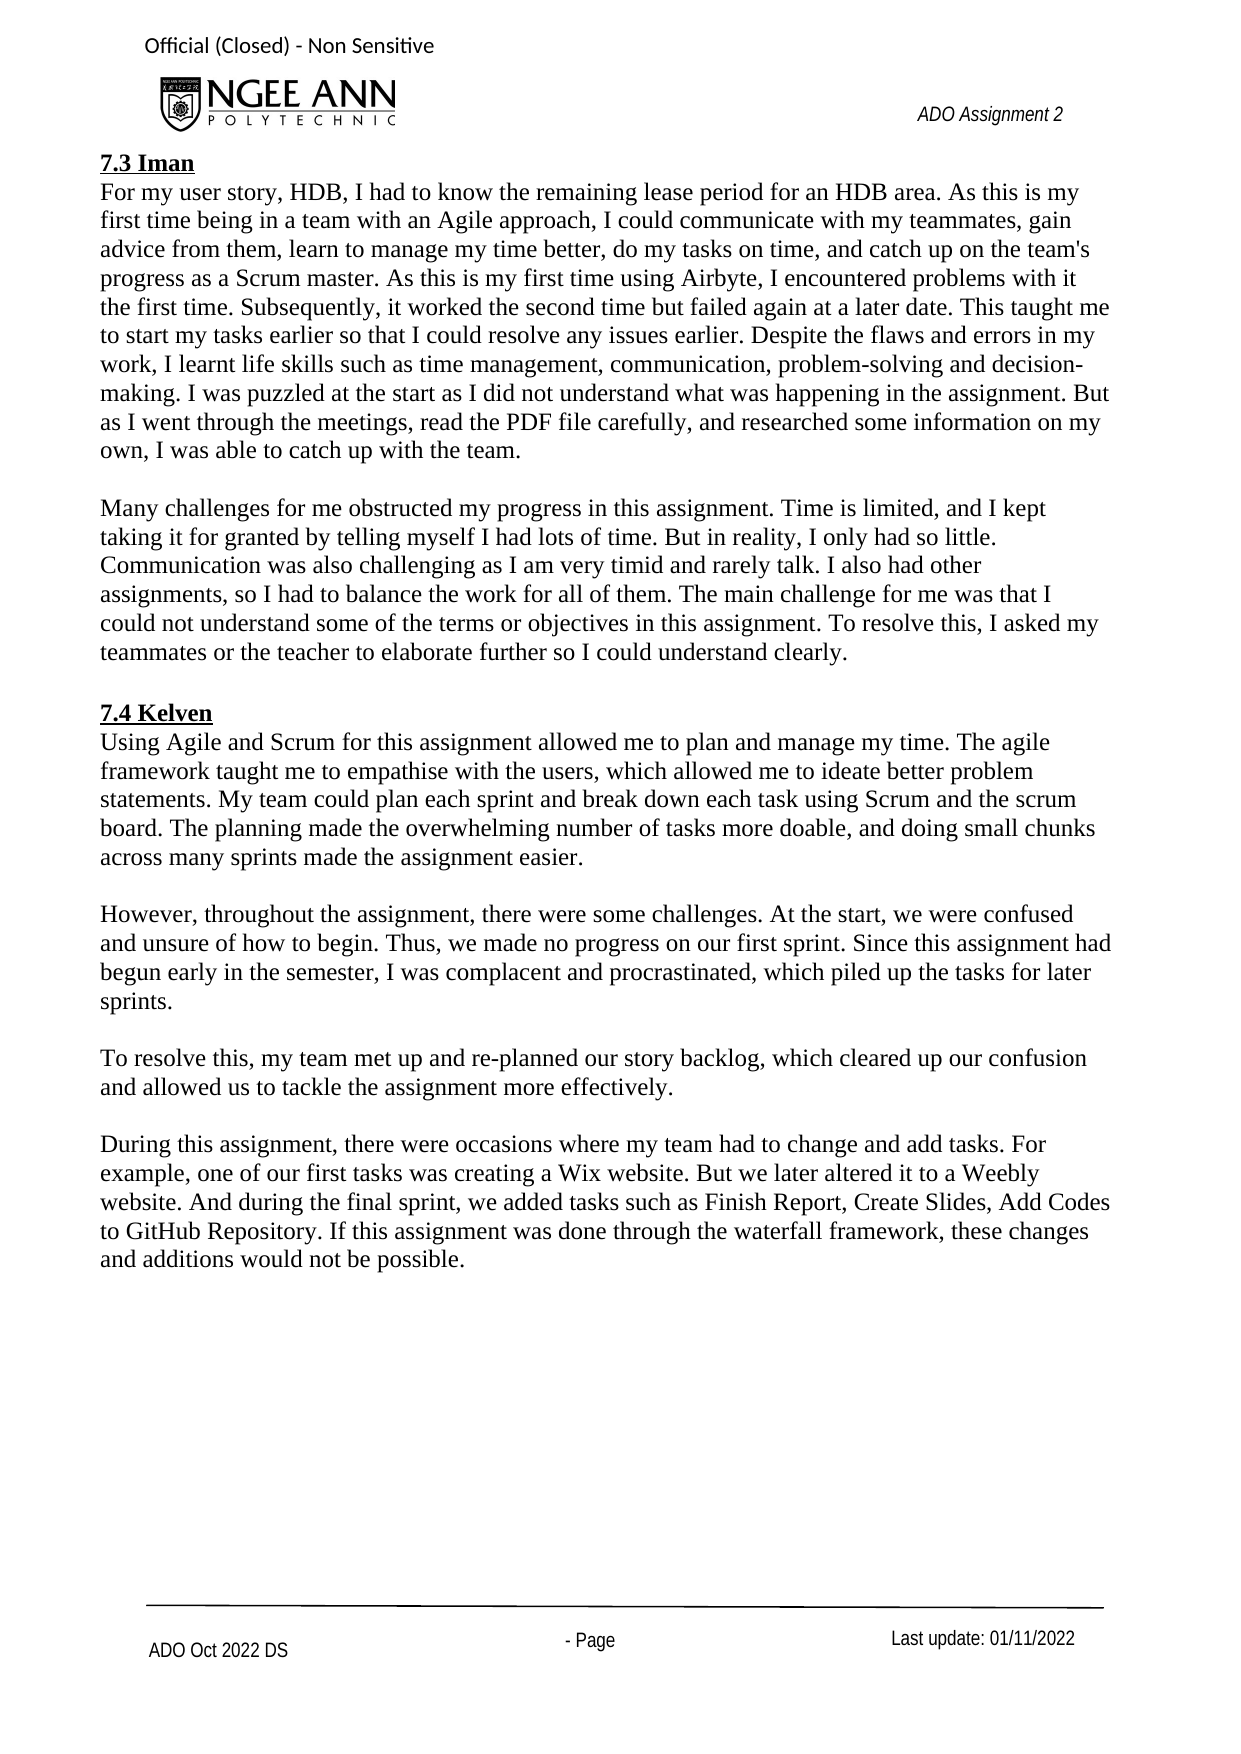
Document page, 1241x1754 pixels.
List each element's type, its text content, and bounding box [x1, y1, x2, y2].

text To resolve this, my team met up and re-planned our story backlog, which cleared up our confusion and allowed us to tackle the assignment more effectively. [100, 1043, 1113, 1101]
text Many challenges for me obstructed my progress in this assignment. Time is limited, and I kept taking it for granted by telling myself I had lots of time. But in reality, I only had so little. Communication was also challenging as I am very timid and rarely talk. I also had other assignments, so I had to balance the work for all of them. The main challenge for me was that I could not understand some of the terms or objectives in this assignment. To resolve this, I asked my teammates or the teacher to elaborate further so I could understand clearly. [100, 493, 1113, 665]
text During this assignment, there were occasions where my team had to change and add tasks. For example, one of our first tasks was creating a Wix website. But we later altered it to a Weebly website. And during the final sprint, we added tasks such as Finish Report, Create Slides, Add Codes to GitHub Repository. If this assignment was done through the waterfall framework, these changes and additions would not be possible. [100, 1129, 1113, 1273]
text Using Agile and Scrum for this assignment allowed me to plan and manage my time. The agile framework taught me to empathise with the users, which allowed me to ideate better problem statements. My team could plan each sprint and break down each task using Scrum and the scrum board. The planning made the overwhelming number of tasks more doable, and doing small chunks across many sprints made the assignment easier. [100, 727, 1113, 871]
subtitle 7.3 Iman [100, 148, 1113, 177]
subtitle 7.4 Kelven [100, 698, 1113, 727]
text However, throughout the assignment, there were some challenges. At the start, we were confused and unsure of how to begin. Thus, we made no progress on our first sprint. Since this assignment had begun early in the semester, I was complacent and procrastinated, which piled up the tasks for later sprints. [100, 899, 1113, 1014]
picture [160, 77, 395, 132]
text For my user story, HDB, I had to know the remaining lease period for an HDB area. As this is my first time being in a team with an Agile approach, I could communicate with my teammates, gain advice from them, learn to manage my time better, do my tasks on time, and catch up on the team's progress as a Scrum master. As this is my first time using Airbyte, I encountered problems with it the first time. Subsequently, it worked the second time but failed again at a later date. This taught me to start my tasks earlier so that I could resolve any issues earlier. Despite the flaws and errors in my work, I learnt life skills such as time management, communication, problem-solving and decision-making. I was puzzled at the start as I did not understand what was happening in the assignment. But as I went through the meetings, read the PDF file carefully, and researched some information on my own, I was able to catch up with the team. [100, 177, 1113, 464]
